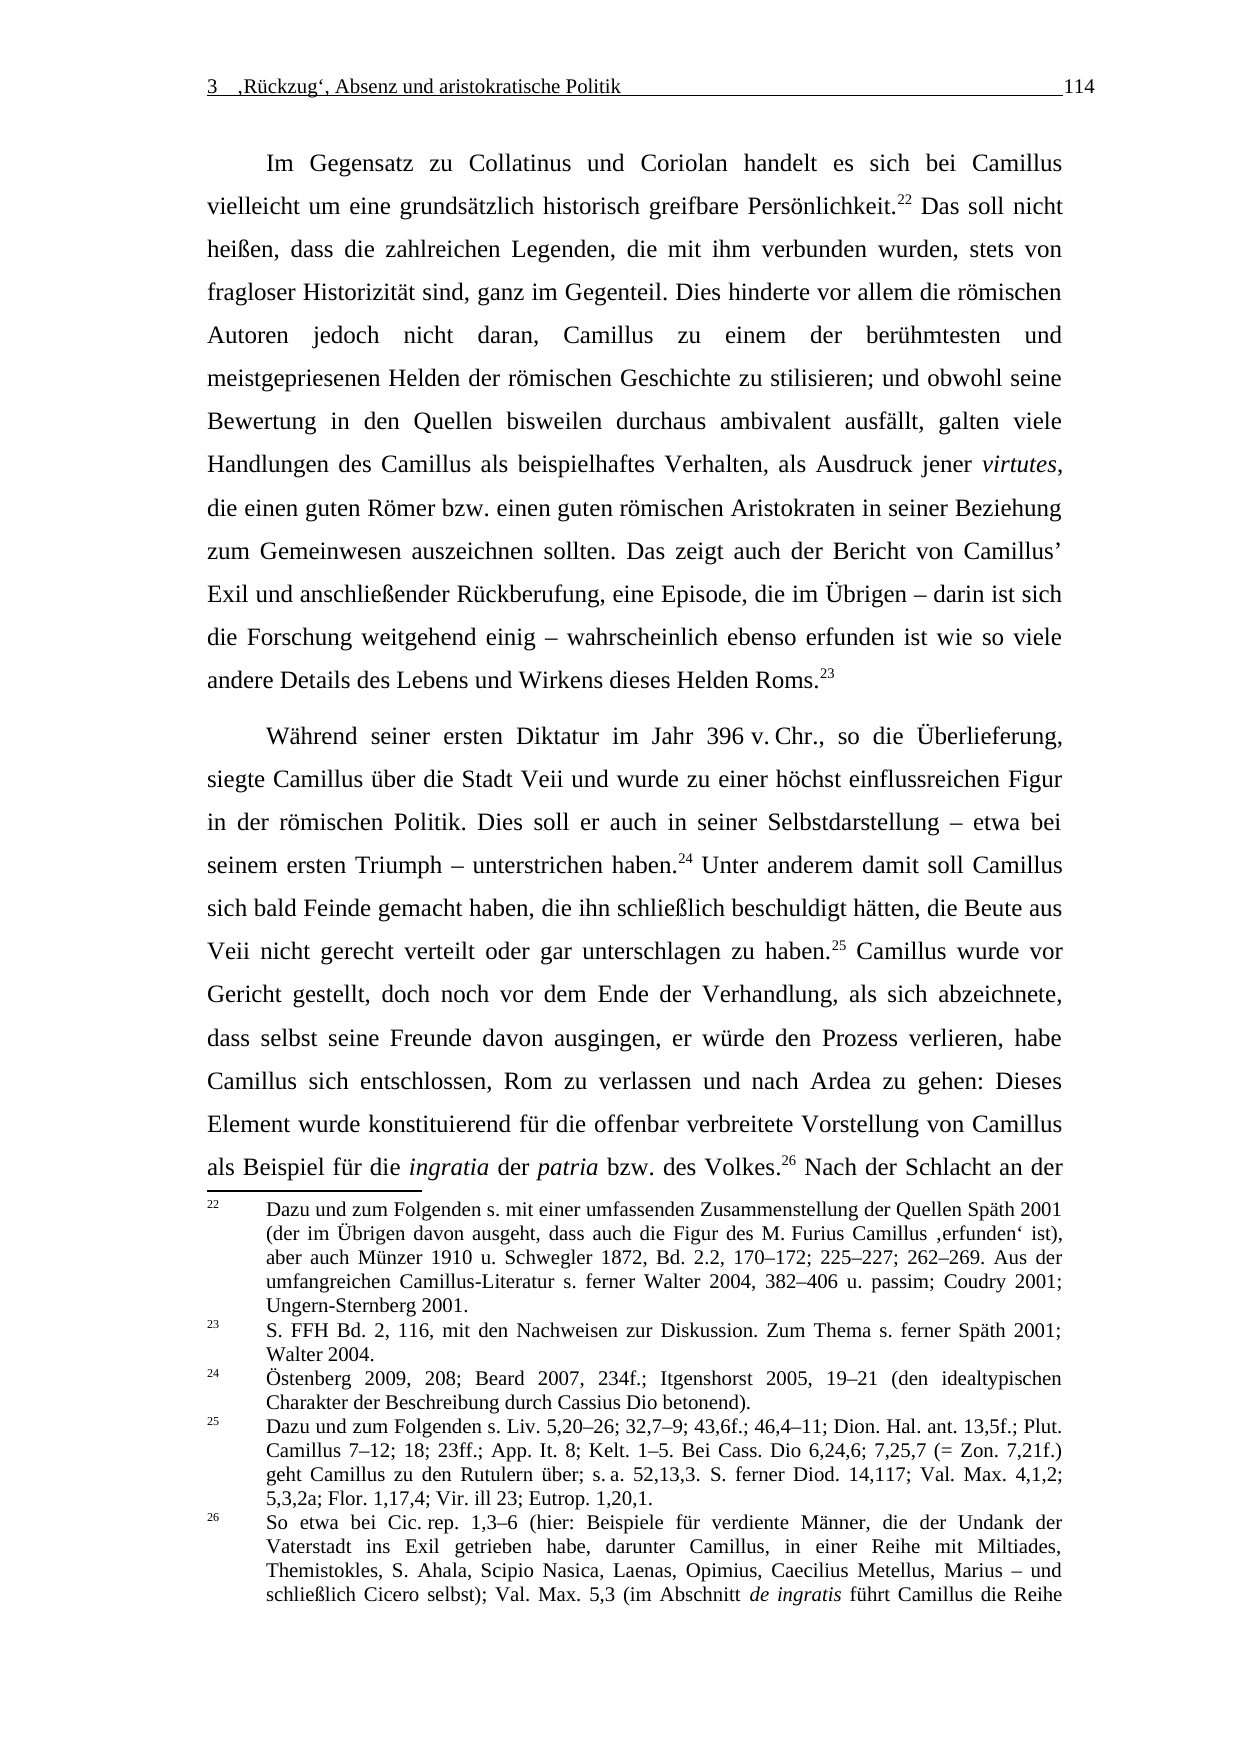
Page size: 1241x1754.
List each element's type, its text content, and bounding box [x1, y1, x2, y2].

text Im Gegensatz zu Collatinus und Coriolan handelt es sich bei Camillus vielleicht um eine grundsätzlich historisch greifbare Persönlichkeit. Das soll nicht heißen, dass die zahlreichen Legenden, die mit ihm verbunden wurden, stets von fragloser Historizität sind, ganz im Gegenteil. Dies hinderte vor allem die römischen Autoren jedoch nicht daran, Camillus zu einem der berühmtesten und meistgepriesenen Helden der römischen Geschichte zu stilisieren; und obwohl seine Bewertung in den Quellen bisweilen durchaus ambivalent ausfällt, galten viele Handlungen des Camillus als beispielhaftes Verhalten, als Ausdruck jener virtutes, die einen guten Römer bzw. einen guten römischen Aristokraten in seiner Beziehung zum Gemeinwesen auszeichnen sollten. Das zeigt auch der Bericht von Camillus’ Exil und anschließender Rückberufung, eine Episode, die im Übrigen – darin ist sich die Forschung weitgehend einig – wahrscheinlich ebenso erfunden ist wie so viele andere Details des Lebens und Wirkens dieses Helden Roms. [207, 148, 1063, 694]
text Während seiner ersten Diktatur im Jahr 396 v. Chr., so die Überlieferung, siegte Camillus über die Stadt Veii und wurde zu einer höchst einflussreichen Figur in der römischen Politik. Dies soll er auch in seiner Selbstdarstellung – etwa bei seinem ersten Triumph – unterstrichen haben. Unter anderem damit soll Camillus sich bald Feinde gemacht haben, die ihn schließlich beschuldigt hätten, die Beute aus Veii nicht gerecht verteilt oder gar unterschlagen zu haben. Camillus wurde vor Gericht gestellt, doch noch vor dem Ende der Verhandlung, als sich abzeichnete, dass selbst seine Freunde davon ausgingen, er würde den Prozess verlieren, habe Camillus sich entschlossen, Rom zu verlassen und nach Ardea zu gehen: Dieses Element wurde konstituierend für die offenbar verbreitete Vorstellung von Camillus als Beispiel für die ingratia der patria bzw. des Volkes. Nach der Schlacht an der Allia 387 v. Chr. und angesichts der Plünderung Roms durch die Gallier sei Camillus jedoch zurückgerufen worden, um die Führung des Gemeinwesens in dieser Notsituation wieder zu übernehmen und die Stadt zu verteidigen. In der Überlieferung Cassius Dios, Plutarchs und Appians, aber auch bei Valerius Maximus, der Camillus in diesem Zusammenhang als exemplum außerordentlicher moderatio anführt, lehnt jener dies zunächst ab. Endlich soll er sich dann doch zum Diktator ernannt haben lassen, Rom befreit und schließlich gar verhindert haben, dass das Volk die zerstörte Stadt zugunsten Veiis verließ, was ihm bei der Nachwelt das Epitheton vom ‚zweiten Romulus‘ oder ‚zweiten Gründer Roms‘ einbrachte. [207, 721, 1063, 1181]
